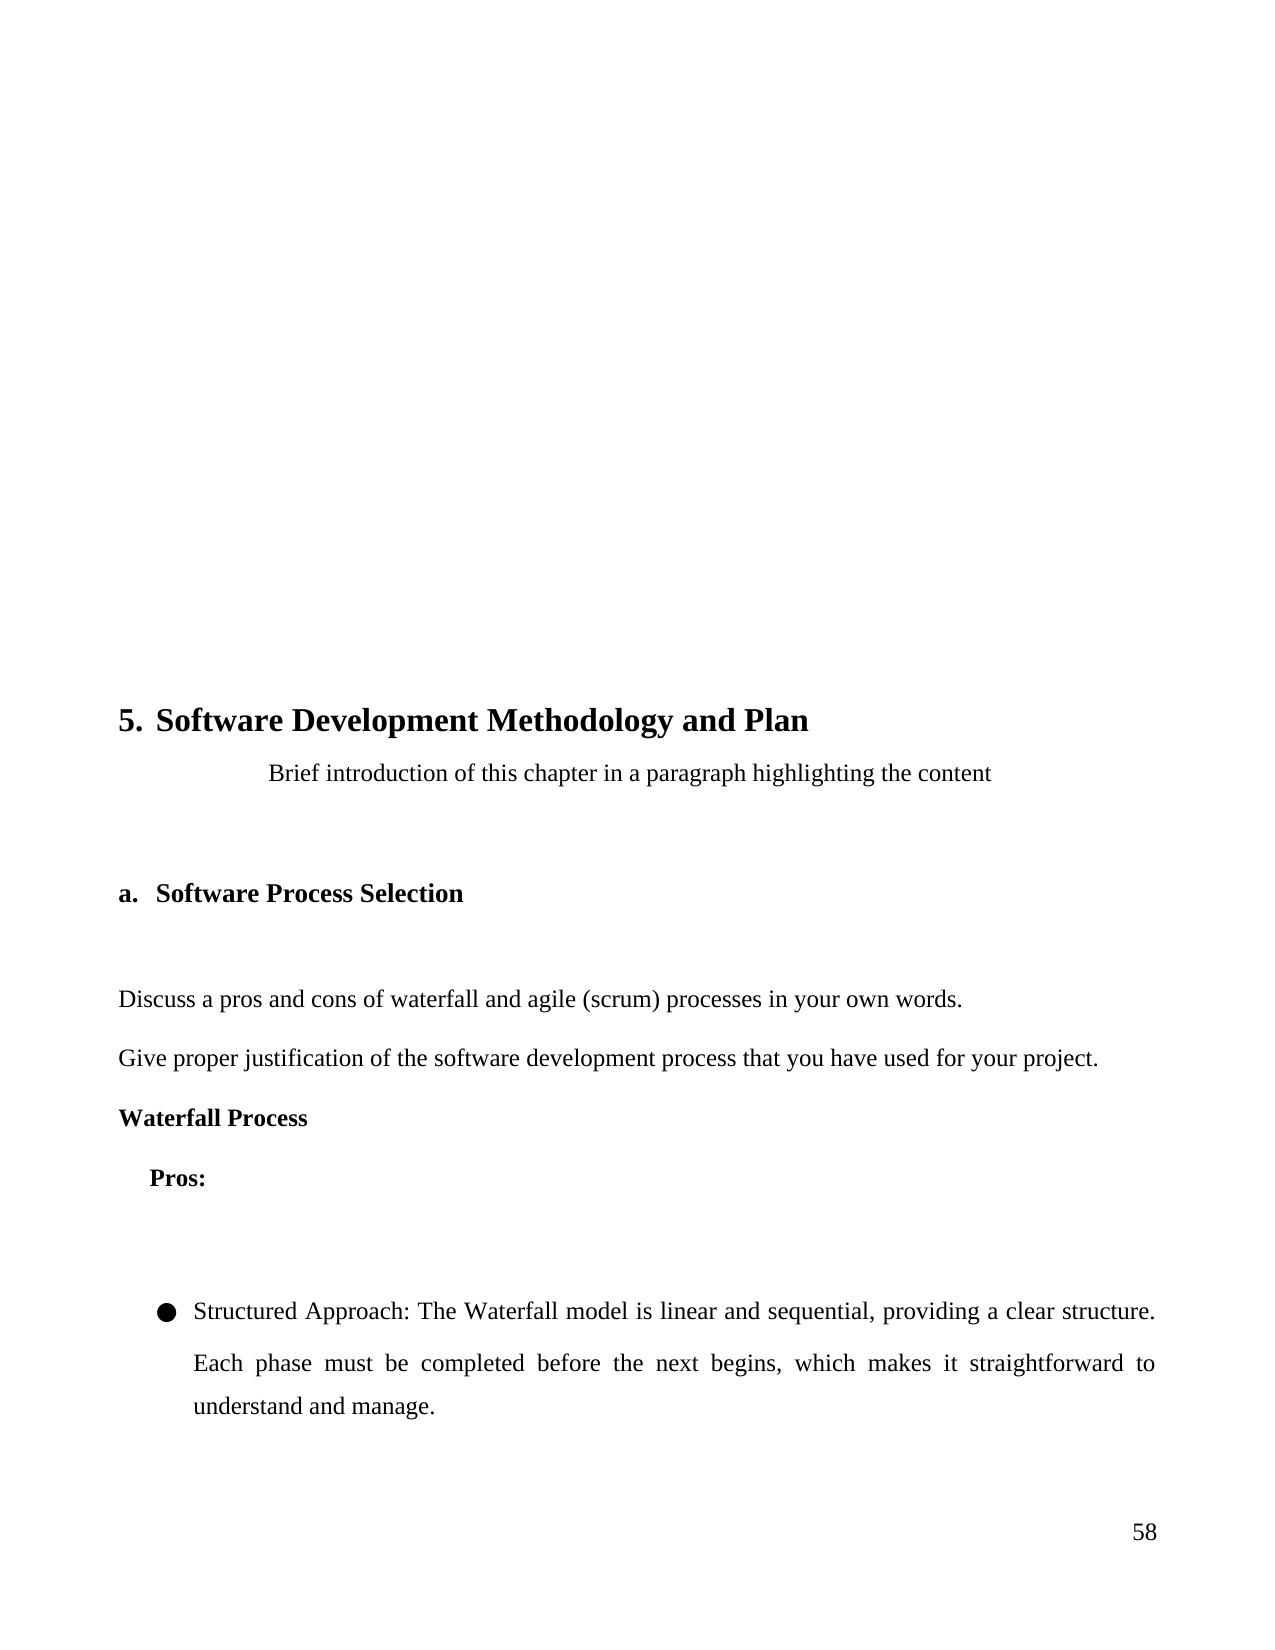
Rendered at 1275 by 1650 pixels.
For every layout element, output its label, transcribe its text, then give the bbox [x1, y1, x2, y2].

text Waterfall Process [118, 1103, 1157, 1132]
subtitle Software Process Selection [118, 877, 1157, 908]
text Brief introduction of this chapter in a paragraph highlighting the content [231, 758, 1157, 786]
text Discuss a pros and cons of waterfall and agile (scrum) processes in your own words. [118, 984, 1157, 1012]
subtitle Software Development Methodology and Plan [118, 700, 1157, 738]
text Pros: [118, 1163, 1157, 1192]
list Structured Approach: The Waterfall model is linear and sequential, providing a clear structure. Each phase must be completed before the next begins, which makes it straightforward to understand and manage. [156, 1283, 1157, 1420]
text Give proper justification of the software development process that you have used for your project. [118, 1043, 1157, 1072]
